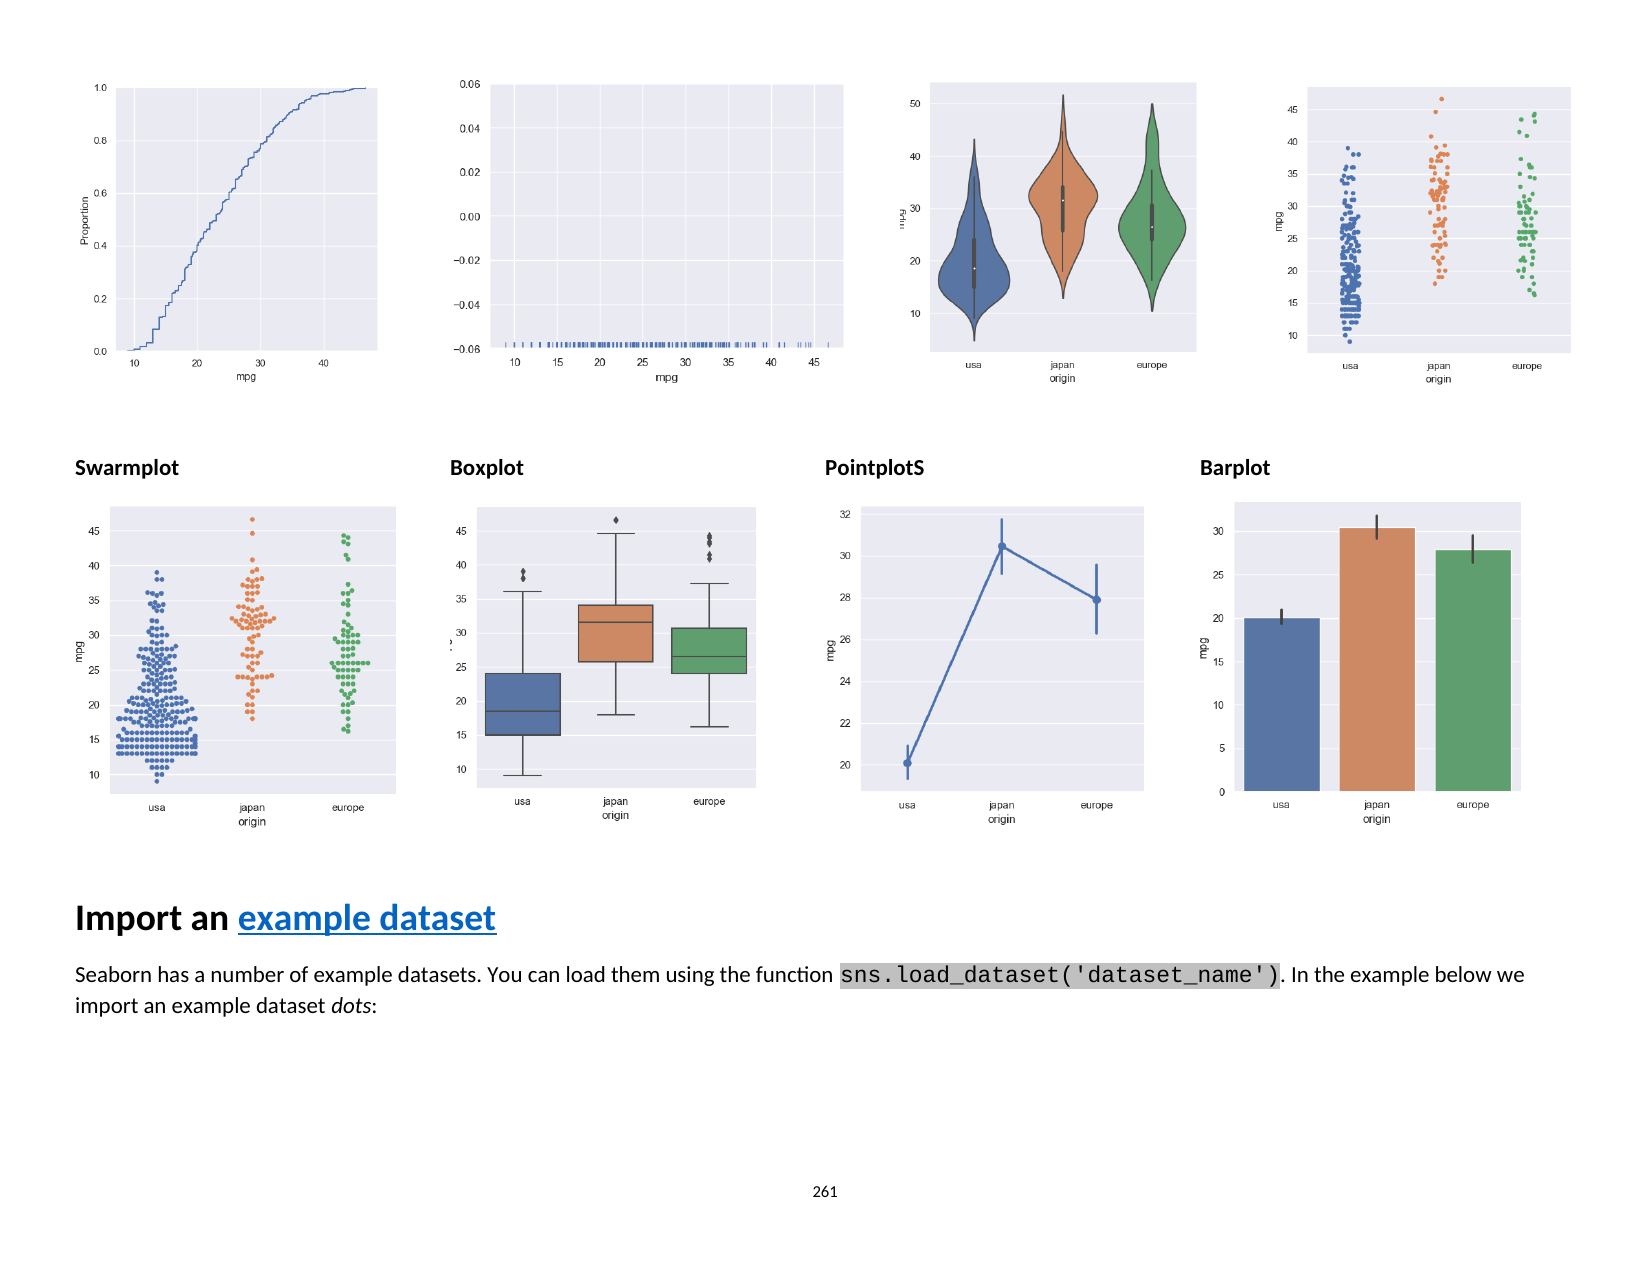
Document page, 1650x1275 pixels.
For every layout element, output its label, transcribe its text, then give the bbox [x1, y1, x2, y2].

picture [900, 79, 1202, 388]
text Seaborn has a number of example datasets. You can load them using the function sns.load_dataset('dataset_name'). In the example below we import an example dataset dots: [75, 960, 1575, 1019]
picture [1200, 500, 1523, 828]
text Swarmplot Boxplot PointplotS Barplot [75, 453, 1575, 481]
picture [1275, 84, 1574, 388]
text Import an example dataset [75, 894, 1575, 939]
picture [450, 504, 761, 828]
picture [75, 80, 383, 388]
picture [450, 75, 845, 388]
picture [825, 504, 1145, 828]
picture [75, 504, 399, 828]
